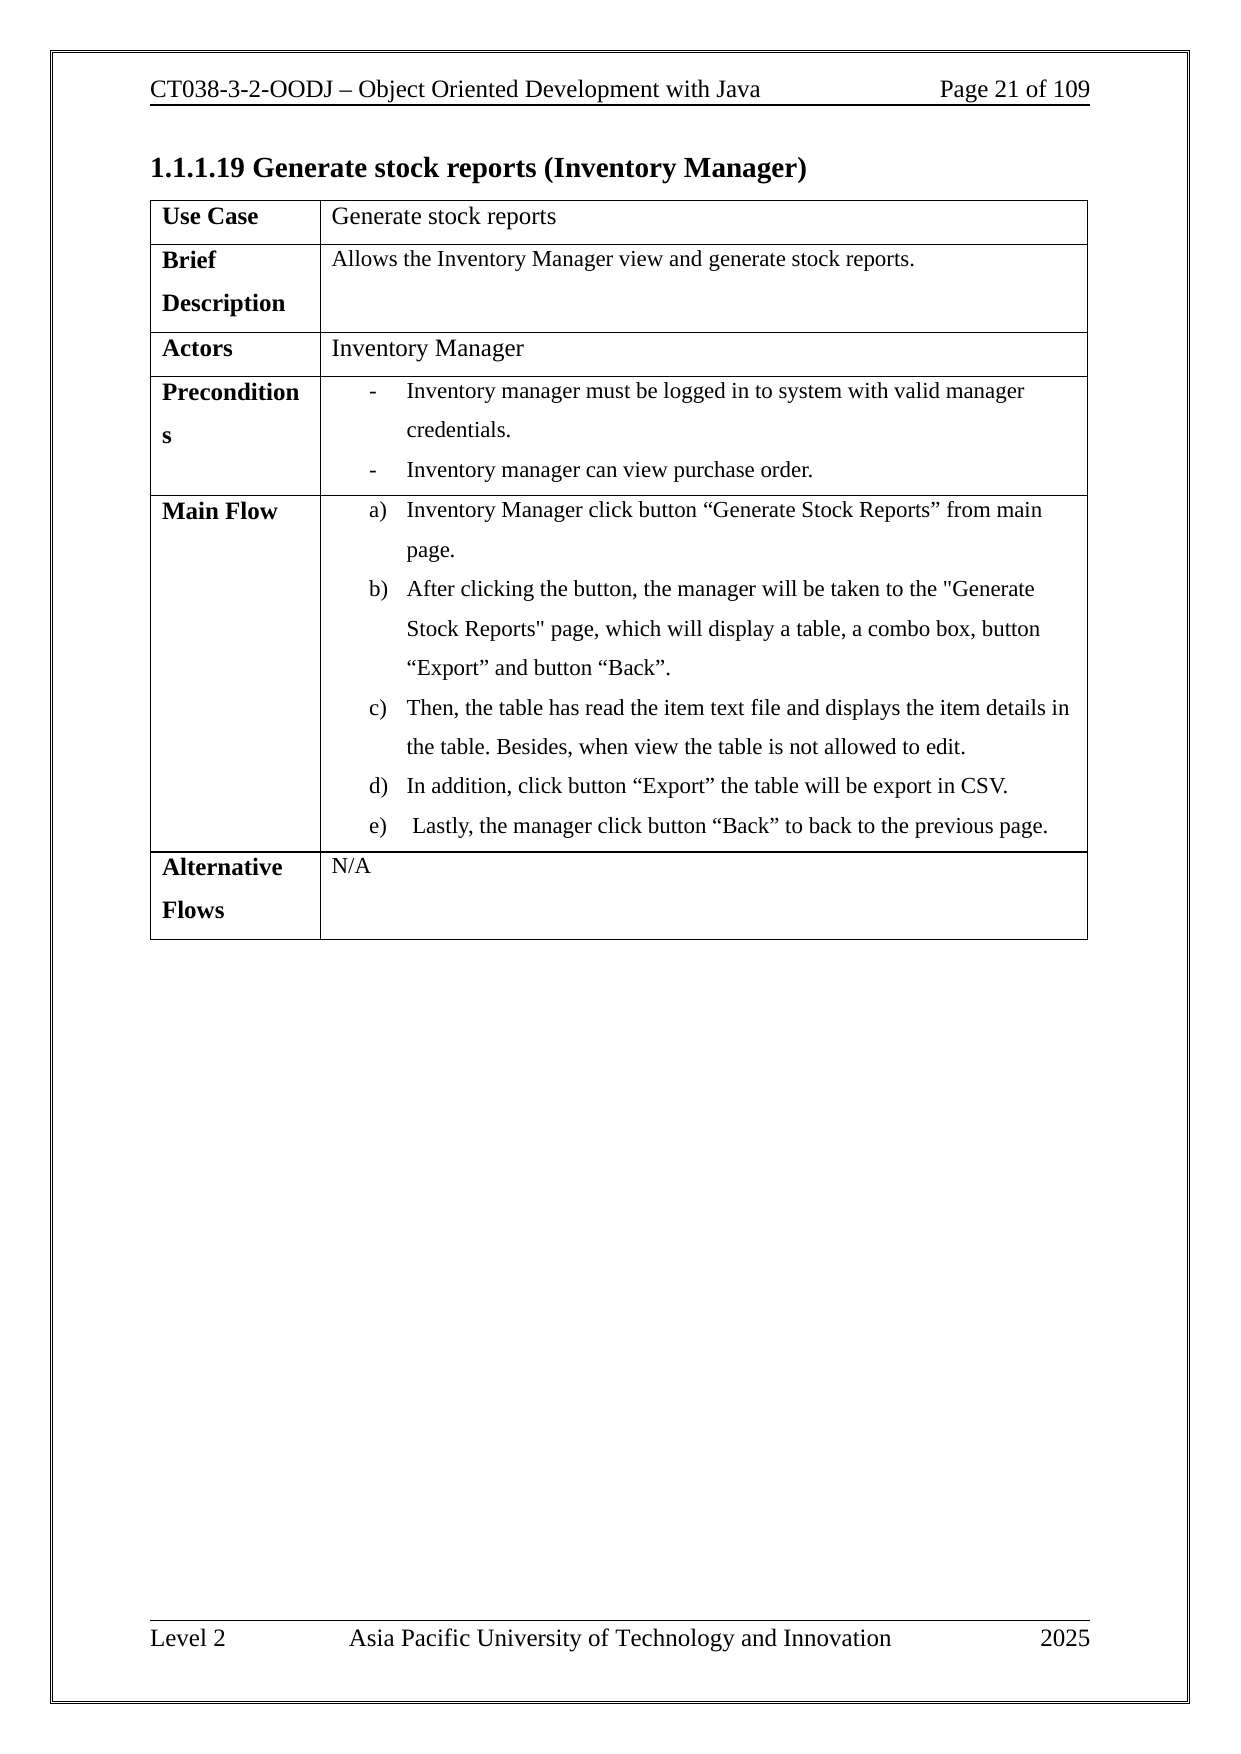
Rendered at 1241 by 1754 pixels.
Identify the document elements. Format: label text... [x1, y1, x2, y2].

table_header Generate stock reports [321, 201, 1087, 244]
table_cell Allows the Inventory Manager view and generate stock reports. [321, 245, 1087, 332]
table_cell Inventory Manager click button “Generate Stock Reports” from main page. After clicking the button, the manager will be taken to the "Generate Stock Reports" page, which will display a table, a combo box, button “Export” and button “Back”. Then, the table has read the item text file and displays the item details in the table. Besides, when view the table is not allowed to edit. In addition, click button “Export” the table will be export in CSV. Lastly, the manager click button “Back” to back to the previous page. [321, 496, 1087, 851]
table_cell Inventory manager must be logged in to system with valid manager credentials. Inventory manager can view purchase order. [321, 377, 1087, 495]
subtitle 1.1.1.19 Generate stock reports (Inventory Manager) [150, 150, 1090, 183]
table_cell Preconditions [151, 377, 320, 495]
table_cell Actors [151, 333, 320, 376]
table_cell Main Flow [151, 496, 320, 851]
table_cell Alternative Flows [151, 853, 320, 939]
table_cell Brief Description [151, 245, 320, 332]
table_cell N/A [321, 853, 1087, 939]
table_cell Inventory Manager [321, 333, 1087, 376]
table_header Use Case [151, 201, 320, 244]
